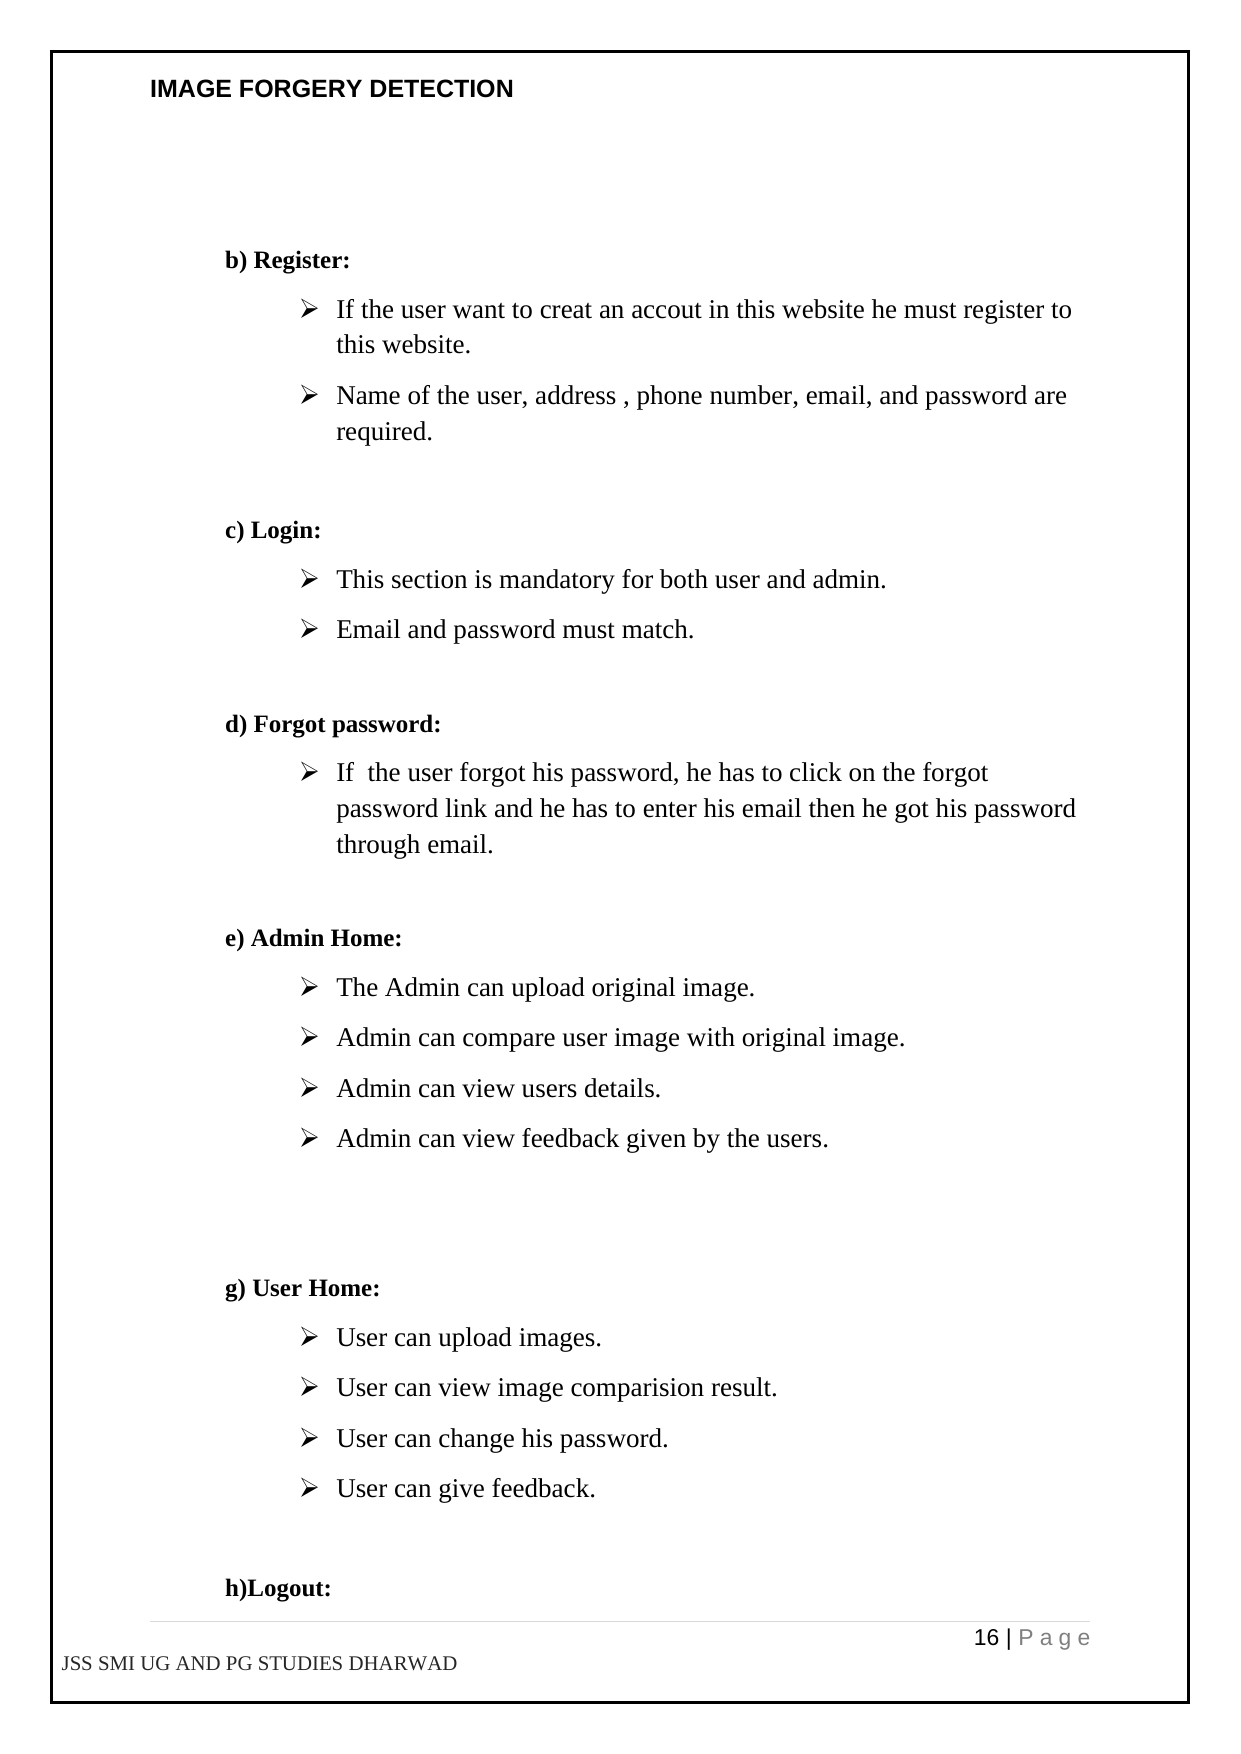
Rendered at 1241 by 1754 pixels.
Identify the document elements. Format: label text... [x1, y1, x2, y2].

text e) Admin Home: [150, 923, 1090, 952]
text c) Login: [150, 515, 1090, 544]
list User can view image comparision result. [298, 1372, 1090, 1403]
text b) Register: [150, 245, 1090, 274]
text h)Logout: [150, 1573, 1090, 1602]
list If the user want to creat an accout in this website he must register to this website. [298, 293, 1090, 360]
text d) Forgot password: [150, 709, 1090, 738]
list Admin can compare user image with original image. [298, 1021, 1090, 1052]
list The Admin can upload original image. [298, 971, 1090, 1002]
list User can change his password. [298, 1422, 1090, 1453]
list User can give feedback. [298, 1473, 1090, 1504]
list If the user forgot his password, he has to click on the forgot password link and he has to enter his email then he got his password through email. [298, 756, 1090, 859]
list Admin can view users details. [298, 1072, 1090, 1103]
list Admin can view feedback given by the users. [298, 1122, 1090, 1153]
list This section is mandatory for both user and admin. [298, 563, 1090, 594]
list User can upload images. [298, 1321, 1090, 1352]
text g) User Home: [150, 1273, 1090, 1302]
list Email and password must match. [298, 613, 1090, 645]
list Name of the user, address , phone number, email, and password are required. [298, 379, 1090, 446]
